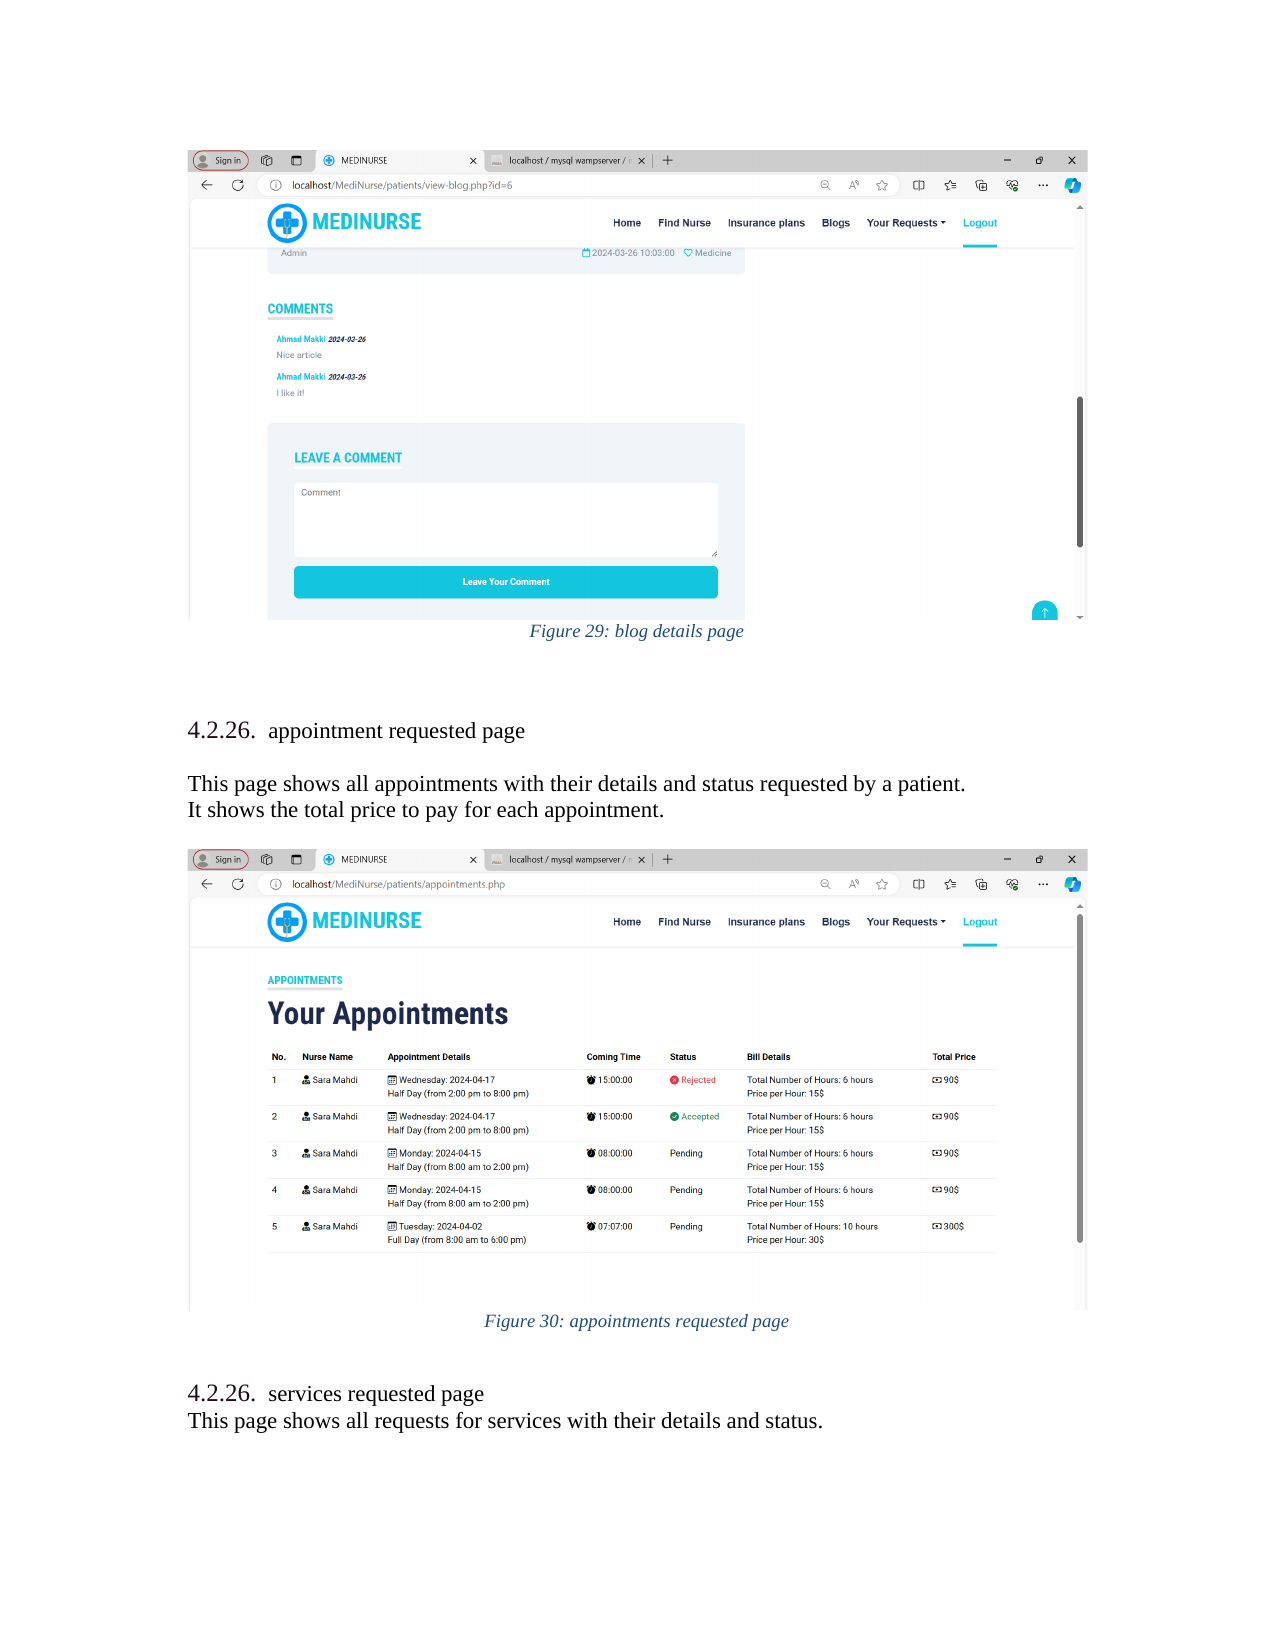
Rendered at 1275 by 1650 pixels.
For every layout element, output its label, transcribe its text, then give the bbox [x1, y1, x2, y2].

text Figure 29: blog details page [187, 620, 1087, 641]
picture [187, 849, 1088, 1310]
text 4.2.26. appointment requested page [187, 715, 1087, 744]
text 4.2.26. services requested page [187, 1378, 1087, 1407]
text Figure 30: appointments requested page [187, 1310, 1087, 1331]
text It shows the total price to pay for each appointment. [187, 796, 1087, 823]
text This page shows all appointments with their details and status requested by a patient. [187, 770, 1087, 796]
text This page shows all requests for services with their details and status. [187, 1407, 1087, 1433]
picture [187, 150, 1088, 620]
